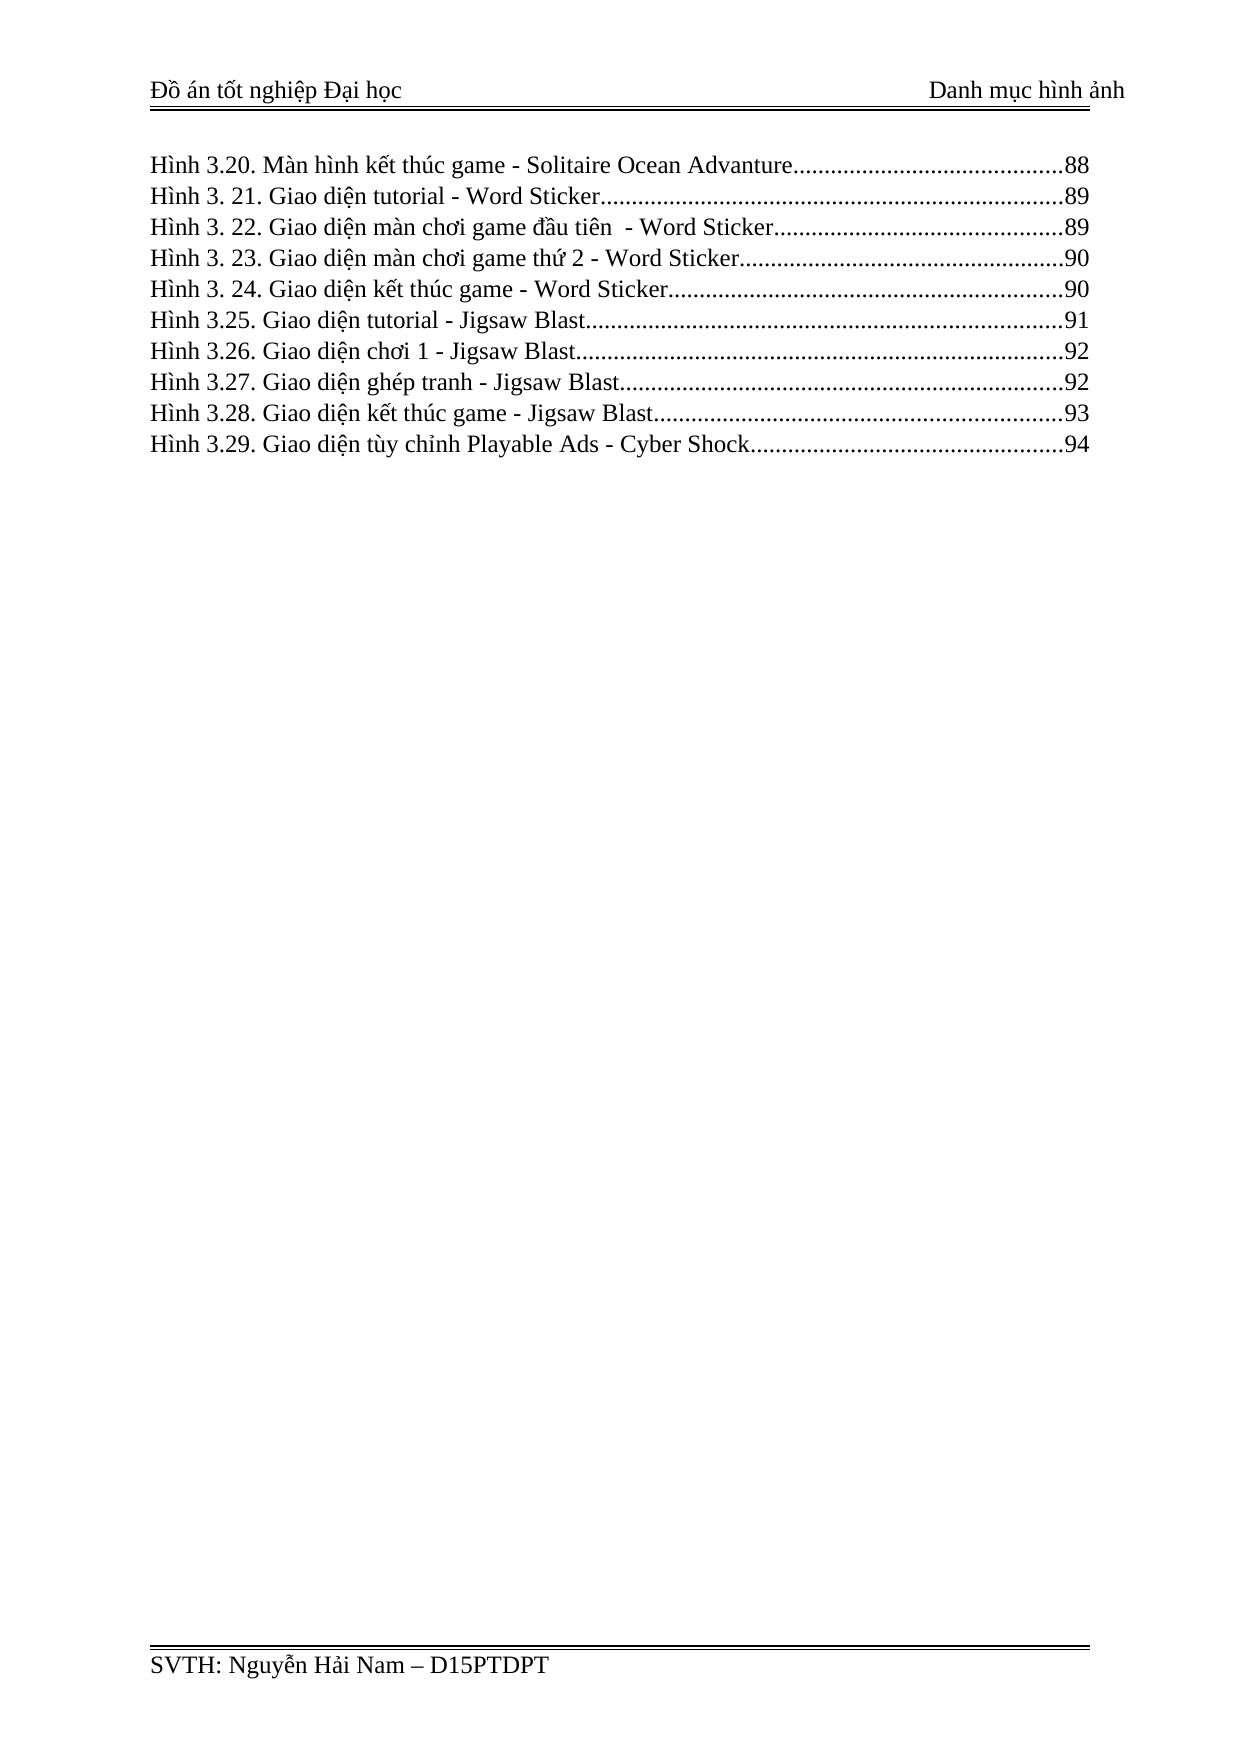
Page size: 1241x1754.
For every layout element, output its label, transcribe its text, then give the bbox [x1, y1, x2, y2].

text Hình 3. 23. Giao diện màn chơi game thứ 2 - Word Sticker 90 [150, 243, 1090, 272]
text Hình 3. 21. Giao diện tutorial - Word Sticker 89 [150, 181, 1090, 210]
text Hình 3. 22. Giao diện màn chơi game đầu tiên - Word Sticker 89 [150, 212, 1090, 241]
text Hình 3.20. Màn hình kết thúc game - Solitaire Ocean Advanture 88 [150, 150, 1090, 179]
text Hình 3.25. Giao diện tutorial - Jigsaw Blast 91 [150, 305, 1090, 334]
text Hình 3. 24. Giao diện kết thúc game - Word Sticker 90 [150, 274, 1090, 303]
text Hình 3.28. Giao diện kết thúc game - Jigsaw Blast 93 [150, 398, 1090, 427]
text Hình 3.29. Giao diện tùy chỉnh Playable Ads - Cyber Shock 94 [150, 429, 1090, 458]
text Hình 3.27. Giao diện ghép tranh - Jigsaw Blast 92 [150, 367, 1090, 396]
text Hình 3.26. Giao diện chơi 1 - Jigsaw Blast 92 [150, 336, 1090, 365]
